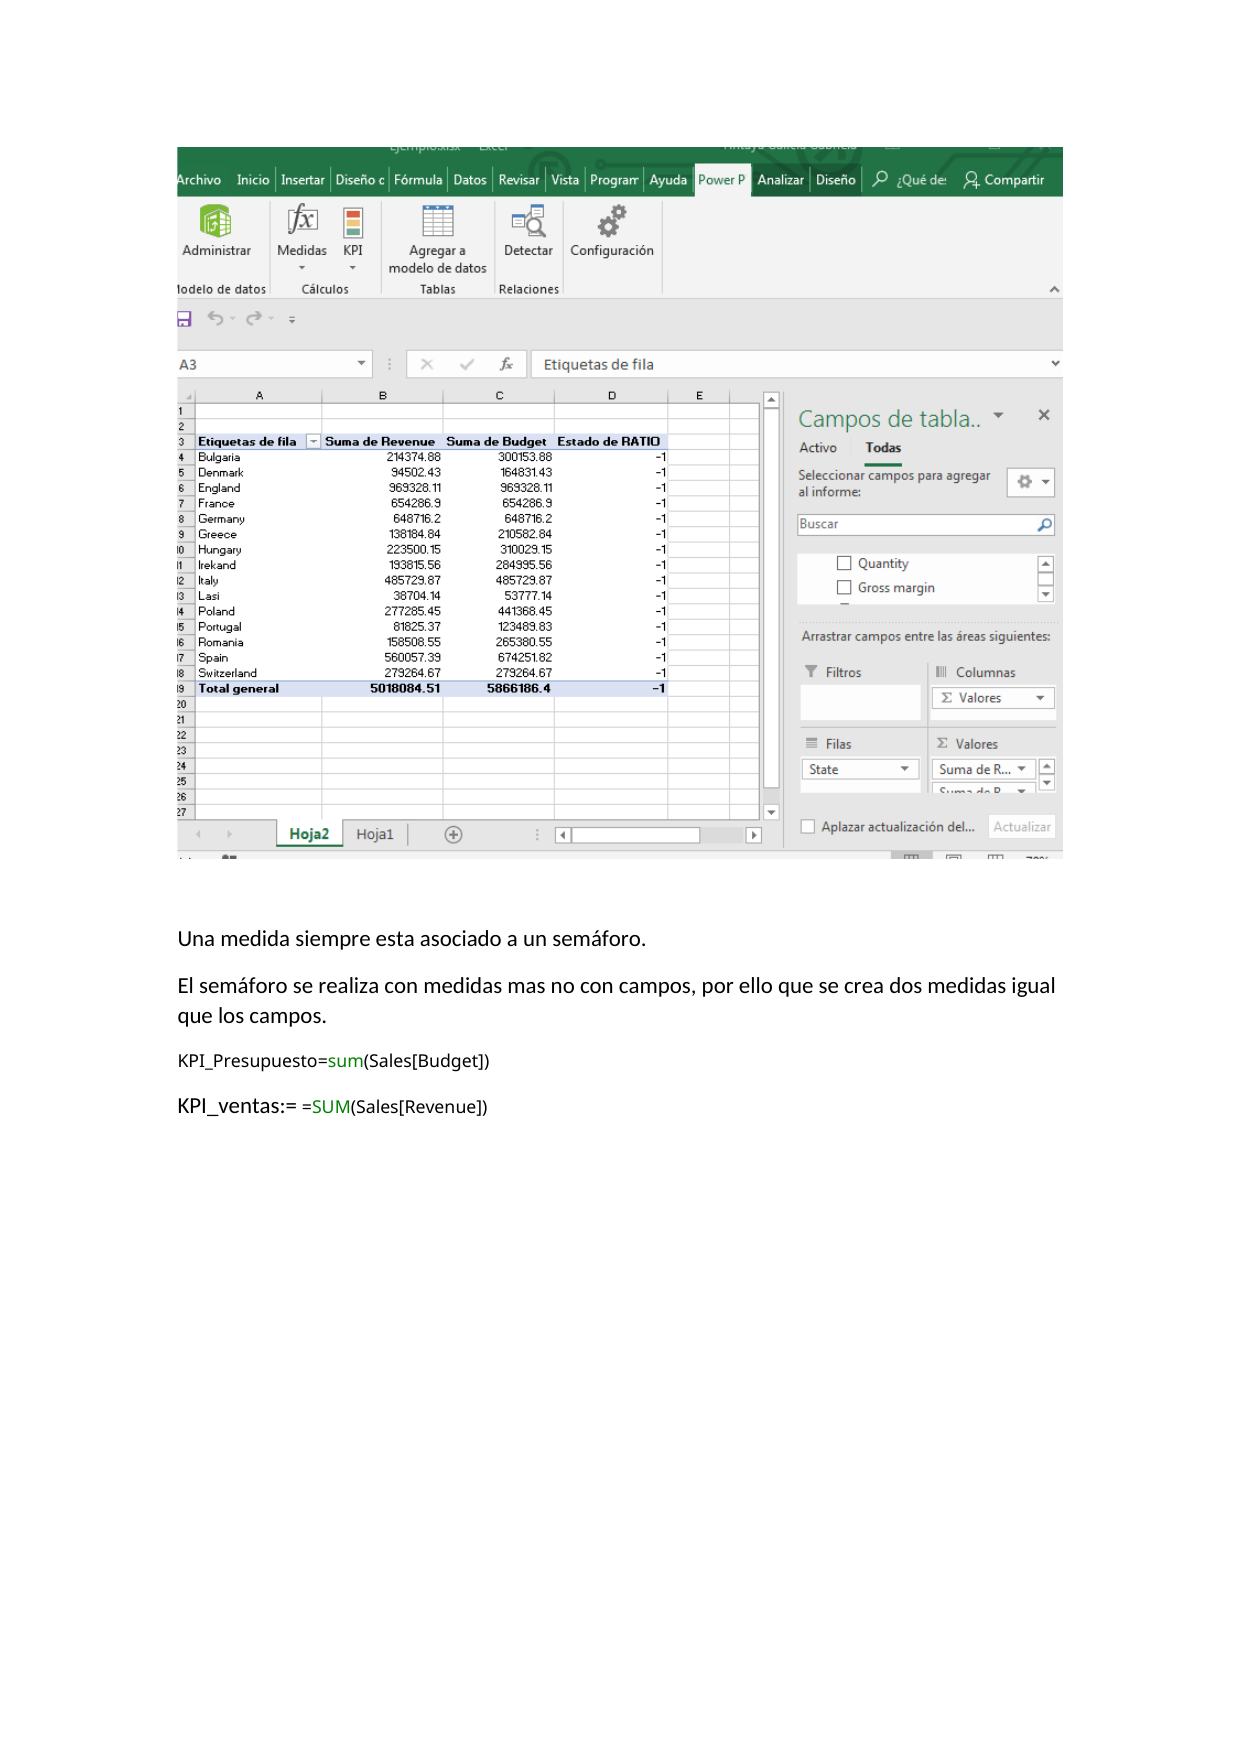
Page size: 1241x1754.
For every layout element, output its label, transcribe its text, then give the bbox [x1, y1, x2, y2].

picture [177, 147, 1063, 859]
text Una medida siempre esta asociado a un semáforo. [177, 924, 1063, 952]
text El semáforo se realiza con medidas mas no con campos, por ello que se crea dos medidas igual que los campos. [177, 971, 1063, 1029]
text KPI_ventas:= =SUM(Sales[Revenue]) [177, 1091, 1063, 1119]
text KPI_Presupuesto=sum(Sales[Budget]) [177, 1048, 1063, 1072]
